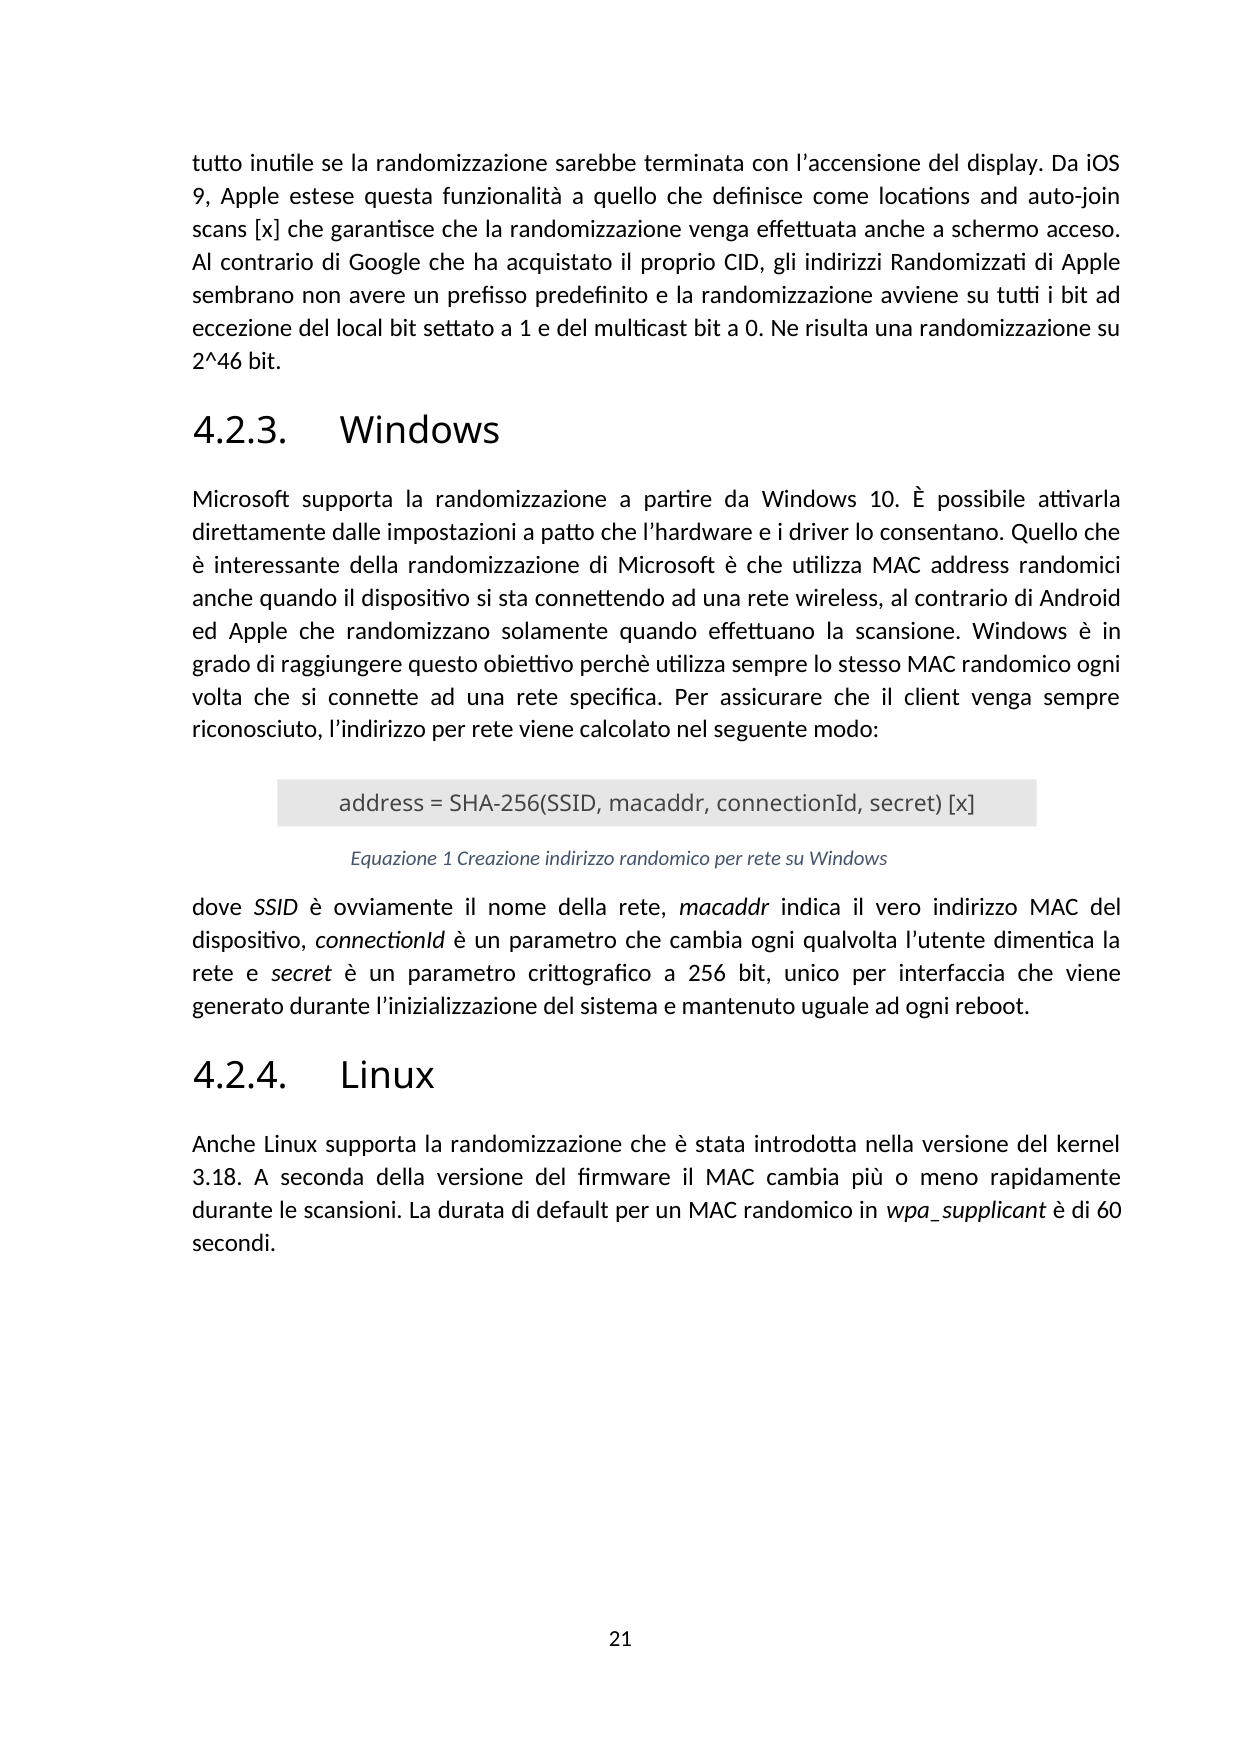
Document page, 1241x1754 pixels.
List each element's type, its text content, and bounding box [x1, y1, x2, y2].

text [192, 148, 1122, 376]
text Equazione 1 Creazione indirizzo randomico per rete su Windows [118, 845, 1122, 871]
list Windows [193, 403, 1122, 454]
list dove SSID è ovviamente il nome della rete, macaddr indica il vero indirizzo MAC del dispositivo, connectionId è un parametro che cambia ogni qualvolta l’utente dimentica la rete e secret è un parametro crittografico a 256 bit, unico per interfaccia che viene generato durante l’inizializzazione del sistema e mantenuto uguale ad ogni reboot. [192, 891, 1122, 1021]
text Anche Linux supporta la randomizzazione che è stata introdotta nella versione del kernel 3.18. A seconda della versione del firmware il MAC cambia più o meno rapidamente durante le scansioni. La durata di default per un MAC randomico in wpa_supplicant è di 60 secondi. [192, 1128, 1122, 1257]
list Microsoft supporta la randomizzazione a partire da Windows 10. È possibile attivarla direttamente dalle impostazioni a patto che l’hardware e i driver lo consentano. Quello che è interessante della randomizzazione di Microsoft è che utilizza MAC address randomici anche quando il dispositivo si sta connettendo ad una rete wireless, al contrario di Android ed Apple che randomizzano solamente quando effettuano la scansione. Windows è in grado di raggiungere questo obiettivo perchè utilizza sempre lo stesso MAC randomico ogni volta che si connette ad una rete specifica. Per assicurare che il client venga sempre riconosciuto, l’indirizzo per rete viene calcolato nel seguente modo: [192, 483, 1122, 744]
list Linux [193, 1048, 1122, 1099]
